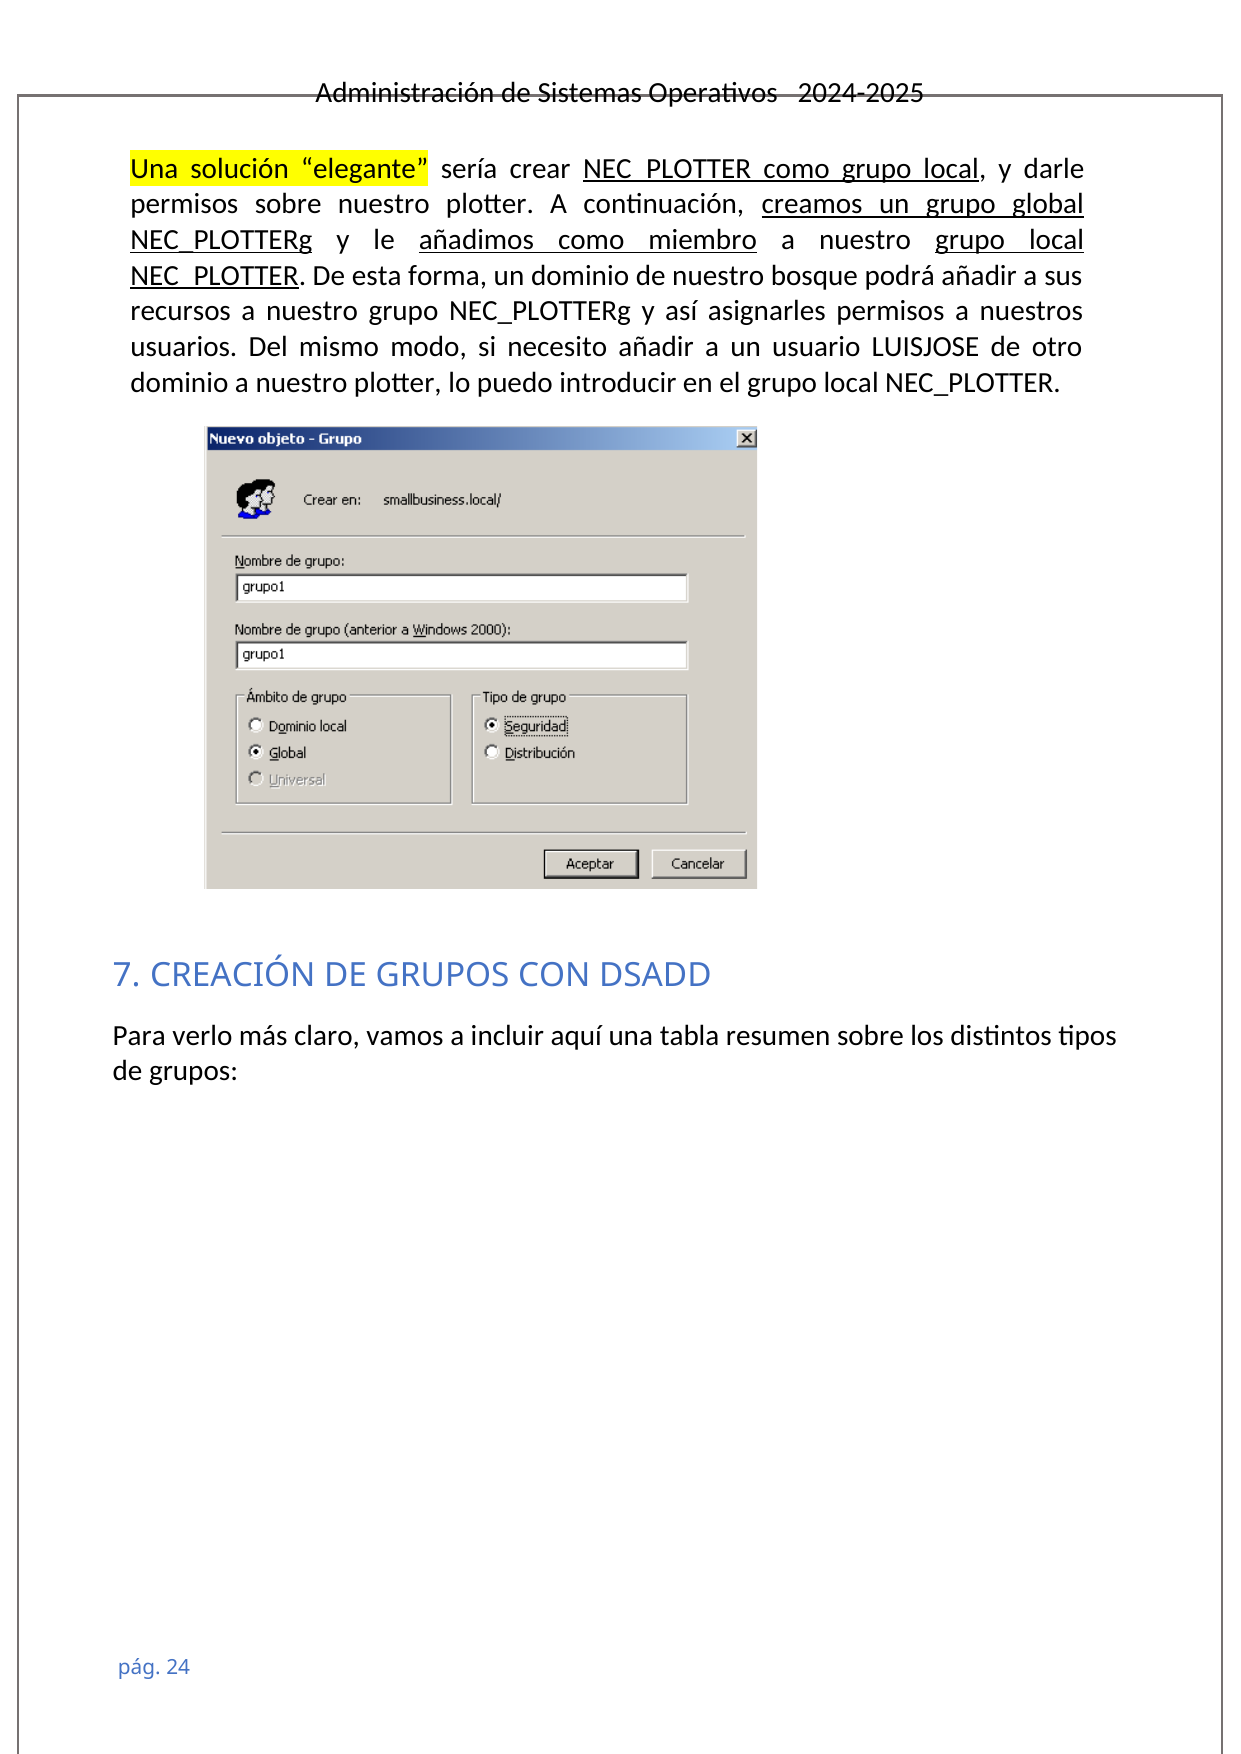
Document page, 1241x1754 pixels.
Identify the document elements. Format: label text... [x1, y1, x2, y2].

text CREACIÓN DE GRUPOS CON DSADD [112, 951, 1128, 996]
picture [204, 426, 758, 889]
text Para verlo más claro, vamos a incluir aquí una tabla resumen sobre los distintos tipos de grupos: [112, 1017, 1128, 1088]
text Una solución “elegante” sería crear NEC_PLOTTER como grupo local, y darle permisos sobre nuestro plotter. A continuación, creamos un grupo global NEC_PLOTTERg y le añadimos como miembro a nuestro grupo local NEC_PLOTTER. De esta forma, un dominio de nuestro bosque podrá añadir a sus recursos a nuestro grupo NEC_PLOTTERg y así asignarles permisos a nuestros usuarios. Del mismo modo, si necesito añadir a un usuario LUISJOSE de otro dominio a nuestro plotter, lo puedo introducir en el grupo local NEC_PLOTTER. [130, 150, 1084, 399]
